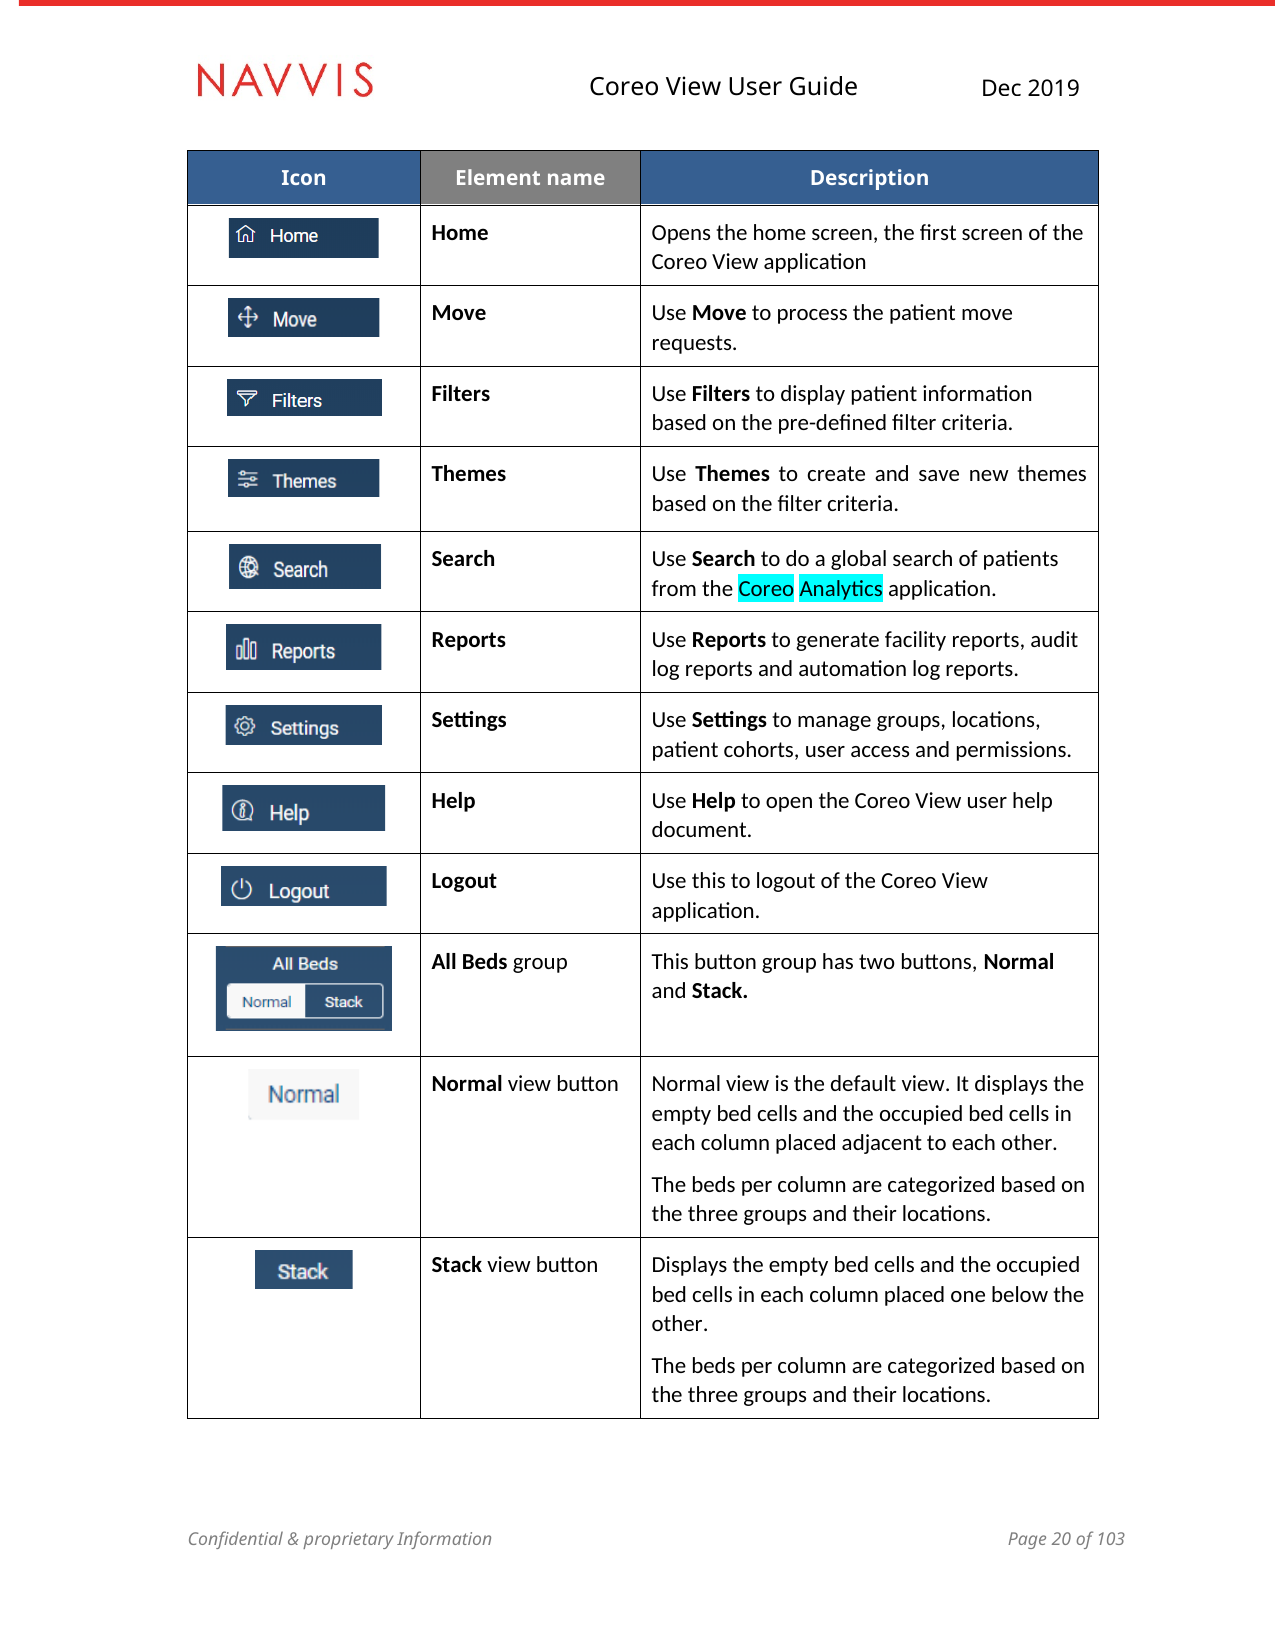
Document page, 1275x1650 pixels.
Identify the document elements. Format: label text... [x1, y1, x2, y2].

table_cell Use Move to process the patient move requests. [641, 286, 1098, 366]
table_cell Use Filters to display patient information based on the pre-defined filter criteria. [641, 367, 1098, 446]
table_cell Opens the home screen, the first screen of the Coreo View application [641, 206, 1098, 285]
picture [225, 379, 382, 416]
table_cell Search [421, 532, 640, 611]
picture [228, 298, 380, 337]
table_cell Settings [421, 693, 640, 772]
table_cell [188, 206, 420, 285]
table_cell Displays the empty bed cells and the occupied bed cells in each column placed one below the other. The beds per column are categorized based on the three groups and their locations. [641, 1238, 1098, 1418]
table_header Description [641, 151, 1098, 204]
table_cell Use Help to open the Coreo View user help document. [641, 773, 1098, 853]
table_cell [188, 612, 420, 692]
table_cell Reports [421, 612, 640, 692]
table_cell Use Search to do a global search of patients from the Coreo Analytics application. [641, 532, 1098, 611]
table_cell Use Themes to create and save new themes based on the filter criteria. [641, 447, 1098, 531]
table_header Icon [188, 151, 420, 204]
picture [187, 55, 383, 104]
table_cell [188, 367, 420, 446]
table_cell Normal view button [421, 1057, 640, 1237]
table_cell Move [421, 286, 640, 366]
table_cell Filters [421, 367, 640, 446]
table_cell Use Settings to manage groups, locations, patient cohorts, user access and permissions. [641, 693, 1098, 772]
table_cell [188, 1057, 420, 1237]
picture [228, 459, 380, 497]
table_header Element name [421, 151, 640, 204]
table_cell [188, 1238, 420, 1418]
table_cell [188, 693, 420, 772]
picture [221, 866, 387, 906]
picture [248, 1069, 360, 1122]
table_cell Themes [421, 447, 640, 531]
table_cell [188, 447, 420, 531]
picture [225, 705, 382, 745]
picture [255, 1250, 353, 1289]
table_cell All Beds group [421, 934, 640, 1056]
picture [226, 624, 382, 670]
table_cell Home [421, 206, 640, 285]
table_cell [188, 773, 420, 853]
picture [222, 785, 386, 831]
table_cell [188, 934, 420, 1056]
table_cell Logout [421, 854, 640, 933]
table_cell Use Reports to generate facility reports, audit log reports and automation log reports. [641, 612, 1098, 692]
table_cell Normal view is the default view. It displays the empty bed cells and the occupied bed cells in each column placed adjacent to each other. The beds per column are categorized based on the three groups and their locations. [641, 1057, 1098, 1237]
picture [215, 946, 392, 1031]
table_cell Stack view button [421, 1238, 640, 1418]
picture [226, 544, 382, 589]
table_cell [188, 286, 420, 366]
table_cell [188, 532, 420, 611]
table_cell Help [421, 773, 640, 853]
table_cell [188, 854, 420, 933]
picture [228, 218, 379, 258]
table_cell Use this to logout of the Coreo View application. [641, 854, 1098, 933]
table_cell This button group has two buttons, Normal and Stack. [641, 934, 1098, 1056]
